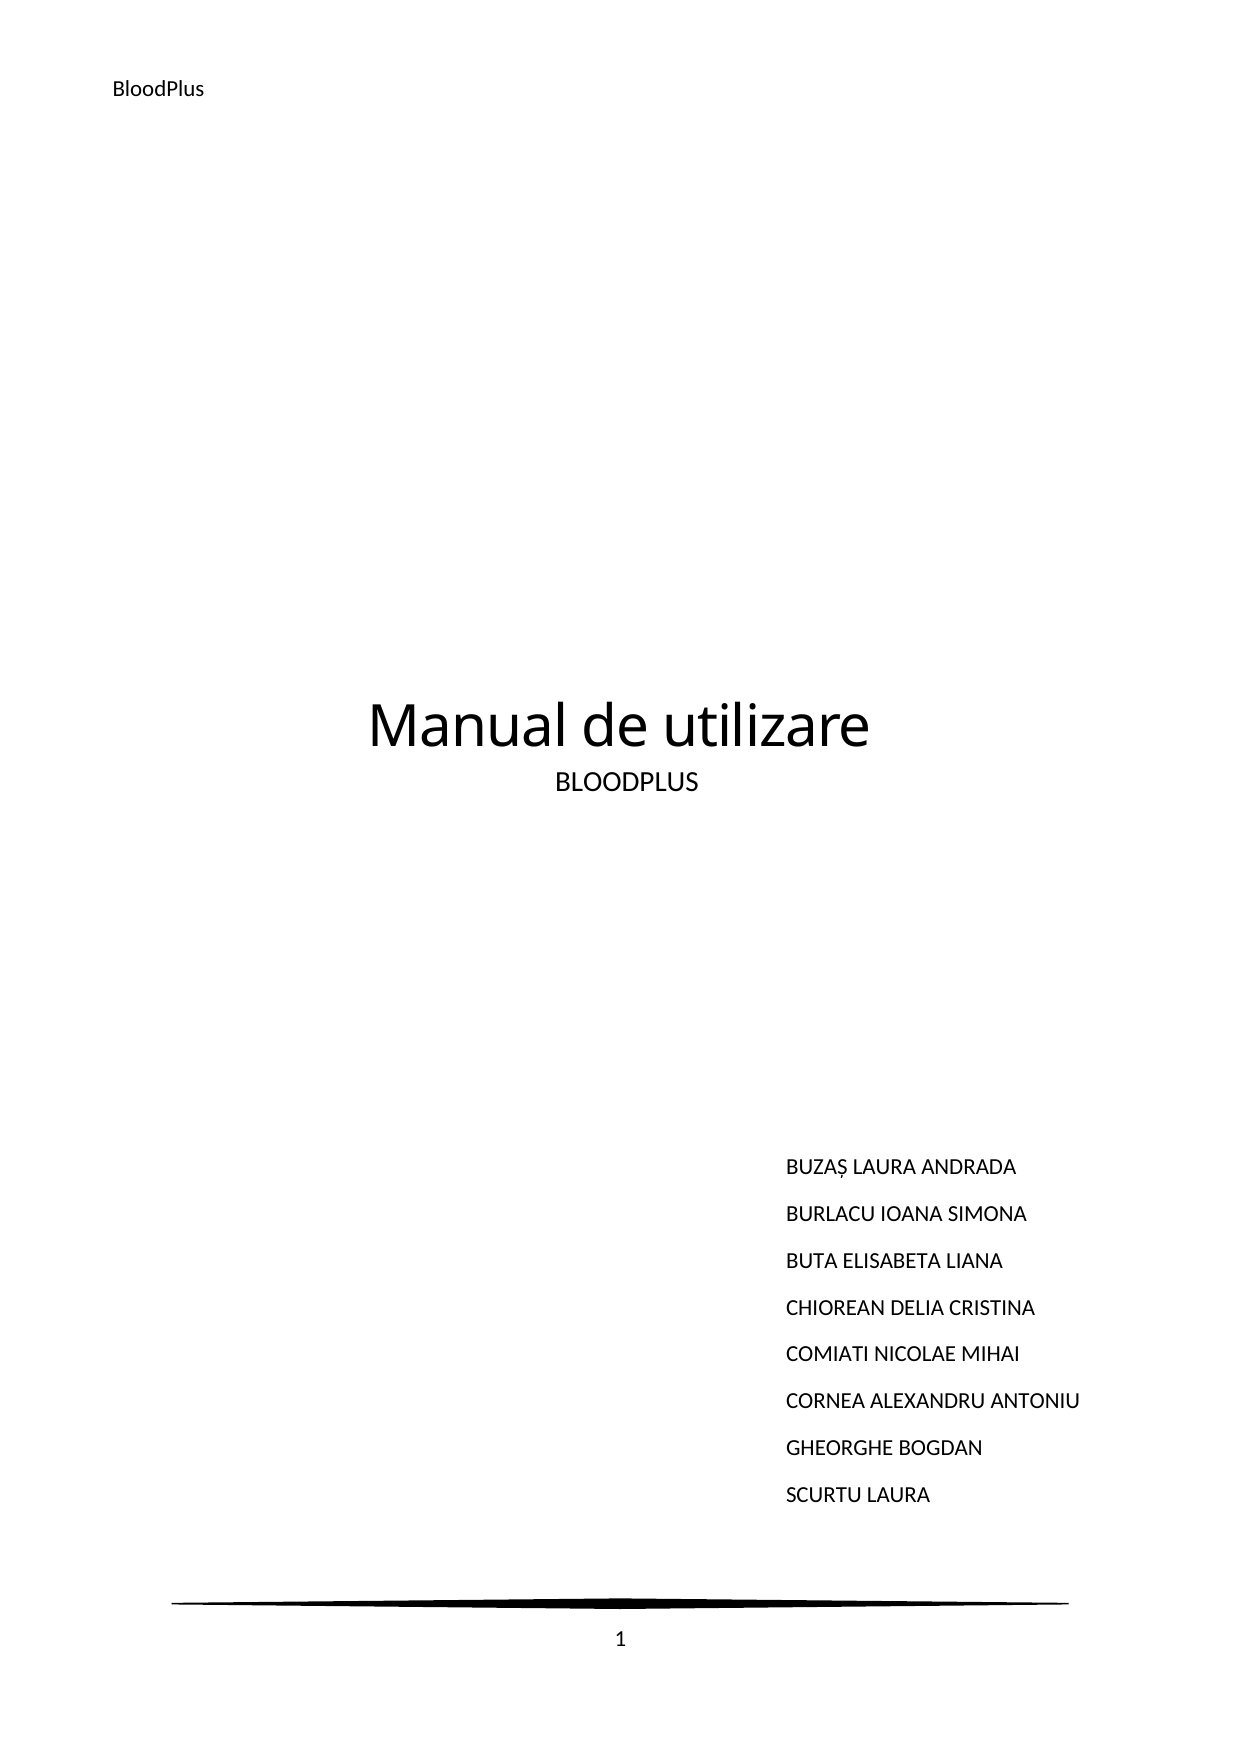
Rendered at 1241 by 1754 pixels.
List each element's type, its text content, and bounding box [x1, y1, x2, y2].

text BLOODPLUS [112, 763, 1128, 799]
title Manual de utilizare [112, 684, 1128, 763]
